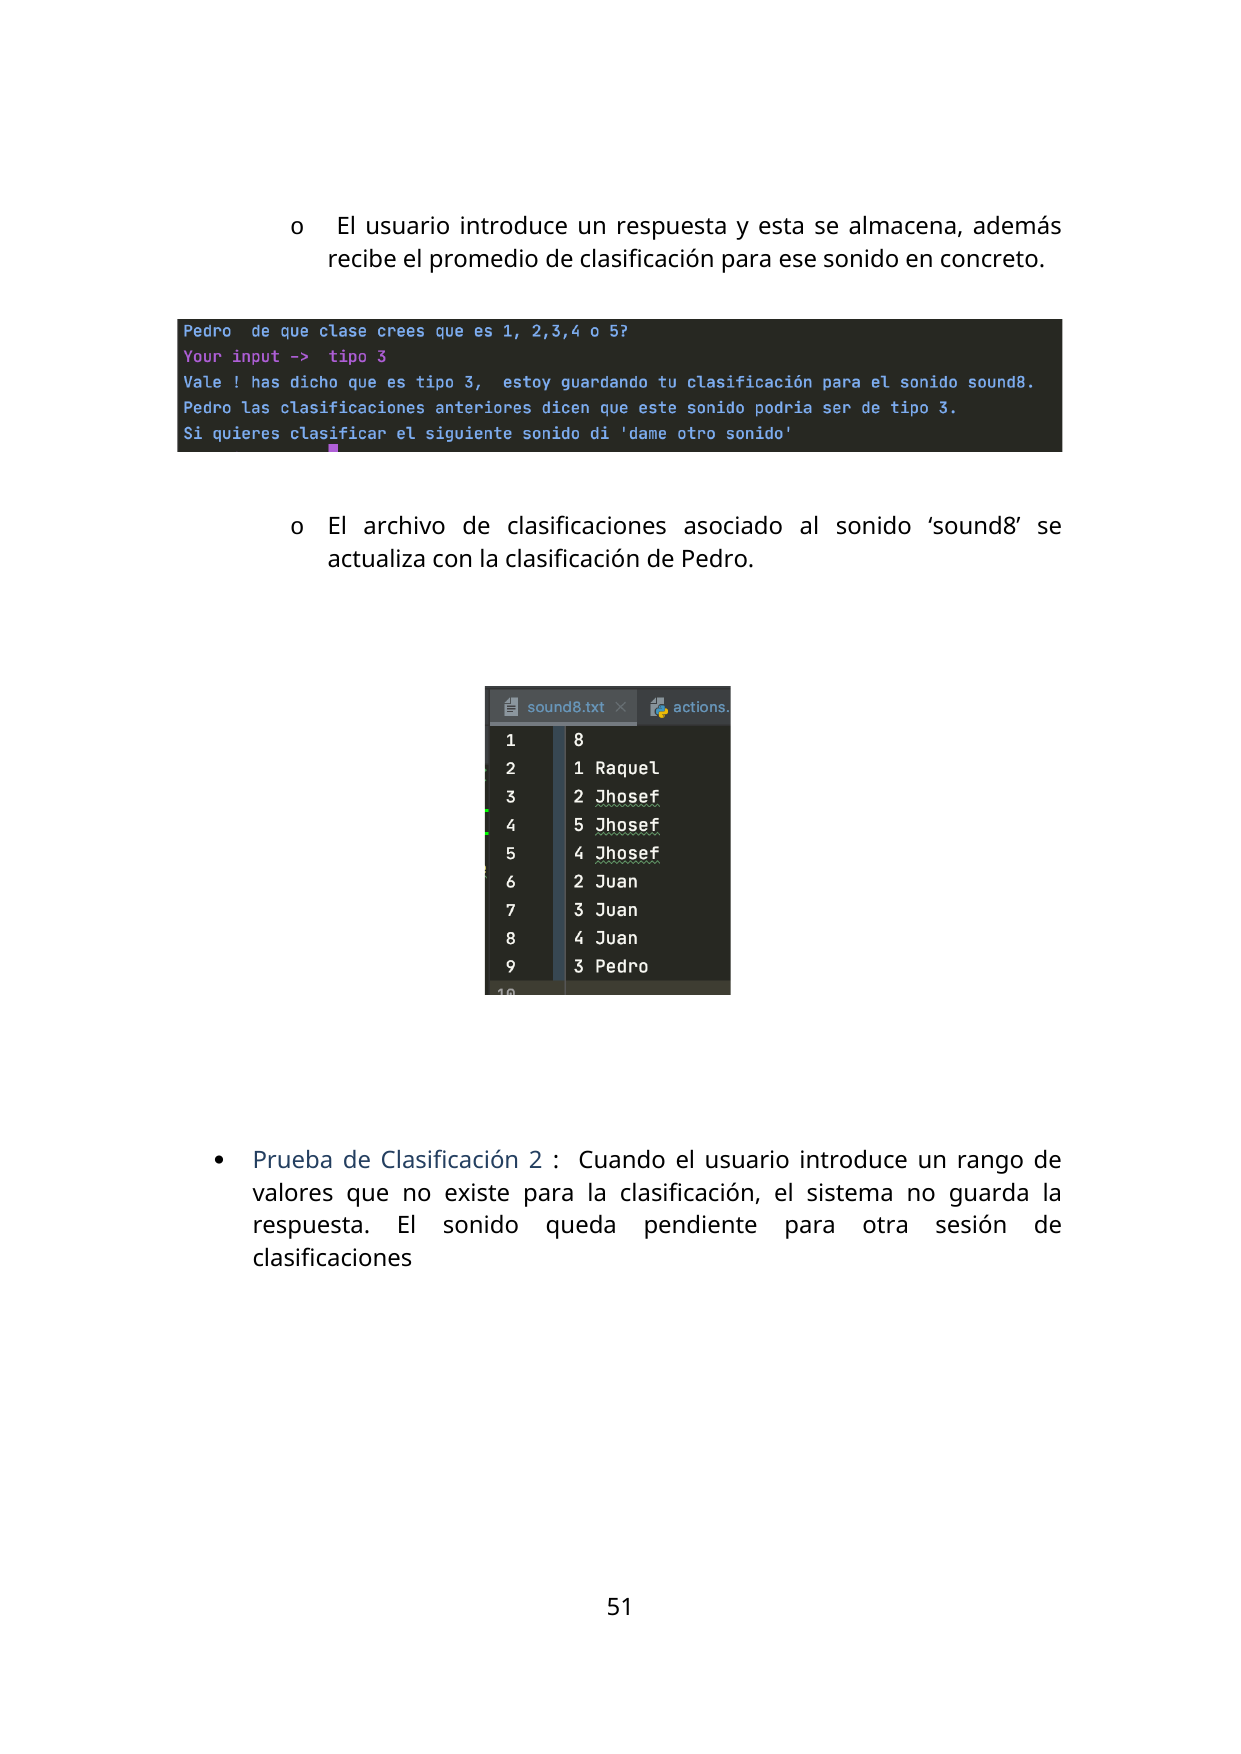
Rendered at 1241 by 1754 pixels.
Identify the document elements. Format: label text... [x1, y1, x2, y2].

list El usuario introduce un respuesta y esta se almacena, además recibe el promedio de clasificación para ese sonido en concreto. [290, 209, 1063, 274]
list El archivo de clasificaciones asociado al sonido ‘sound8’ se actualiza con la clasificación de Pedro. [290, 509, 1063, 574]
picture [484, 686, 731, 995]
picture [177, 319, 1063, 452]
list Prueba de Clasificación 2 : Cuando el usuario introduce un rango de valores que no existe para la clasificación, el sistema no guarda la respuesta. El sonido queda pendiente para otra sesión de clasificaciones [215, 1143, 1063, 1273]
